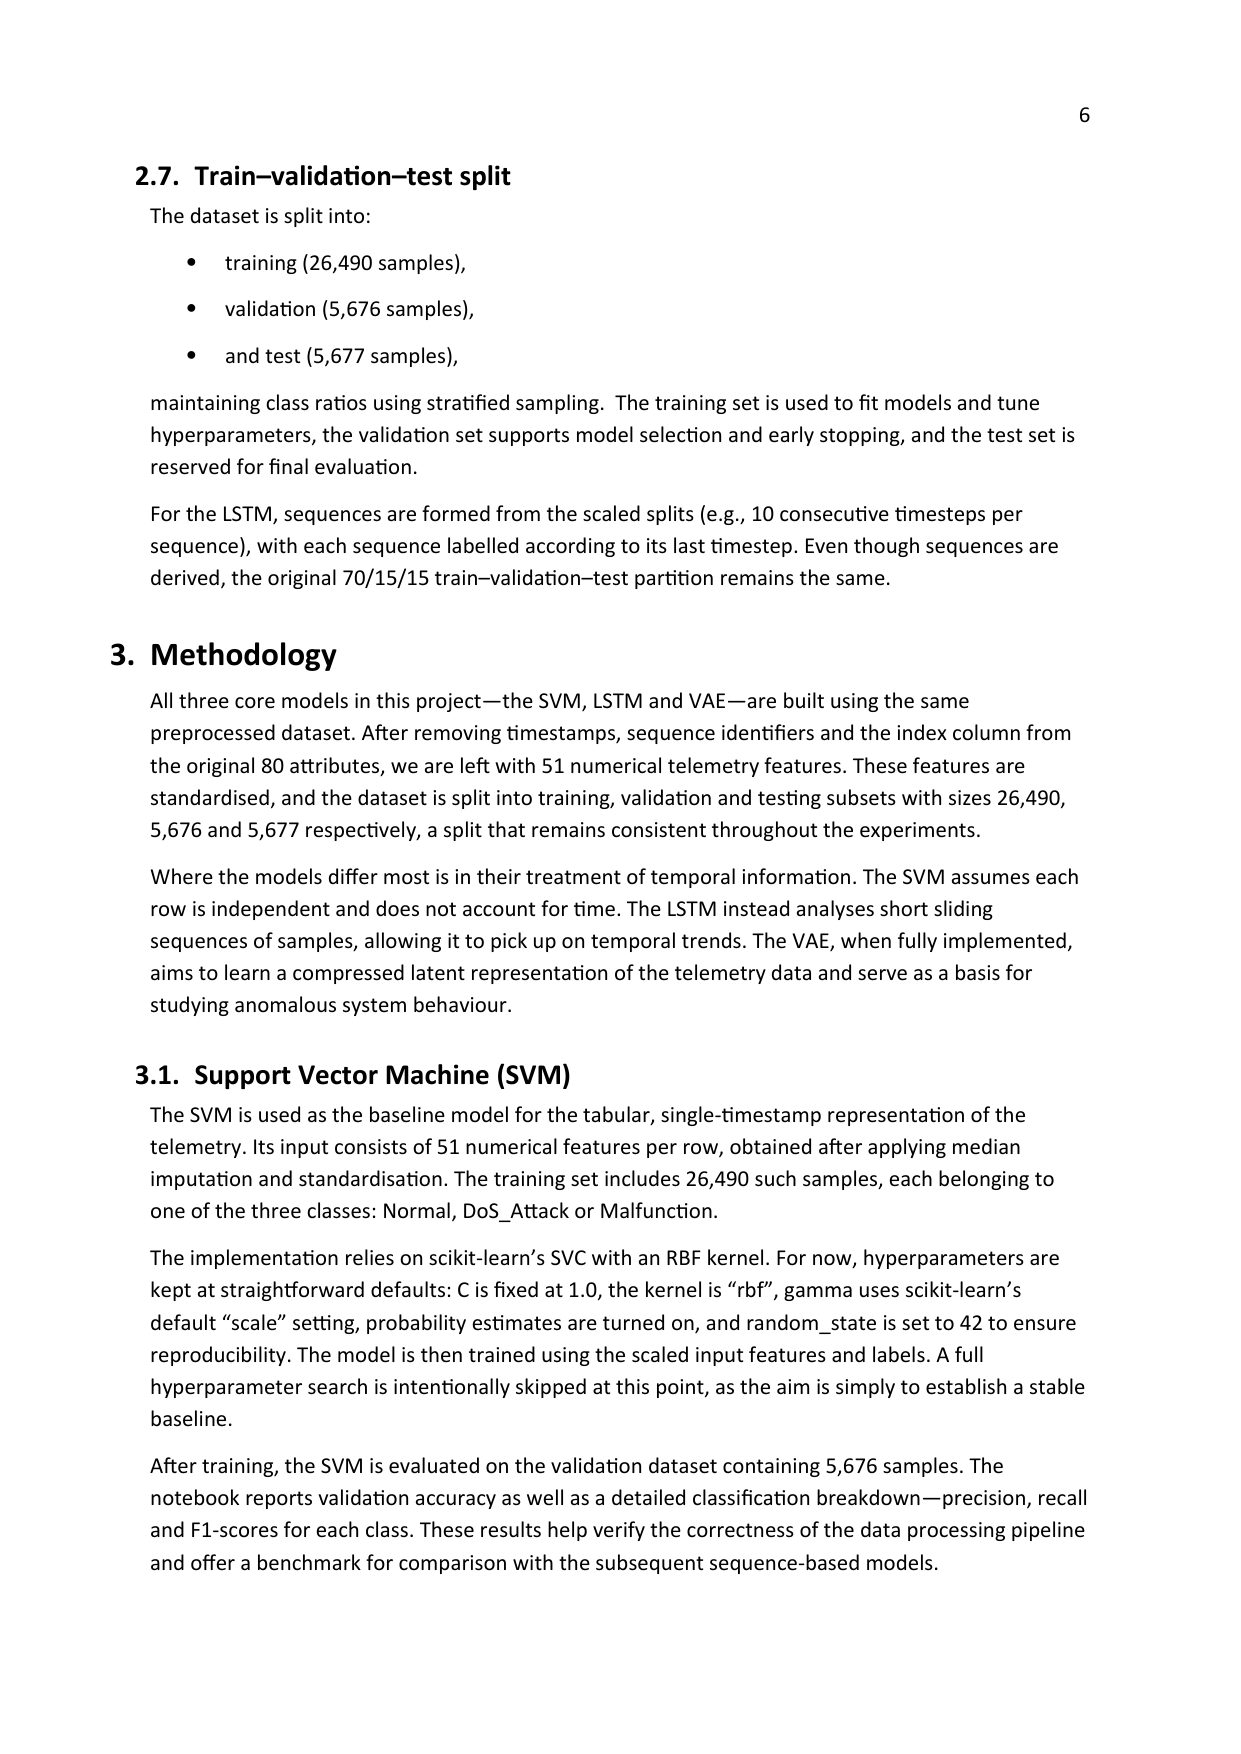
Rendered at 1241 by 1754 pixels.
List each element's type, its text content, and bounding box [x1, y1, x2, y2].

subtitle Train–validation–test split [179, 157, 1090, 192]
subtitle Methodology [135, 633, 1090, 674]
text maintaining class ratios using stratified sampling. The training set is used to fit models and tune hyperparameters, the validation set supports model selection and early stopping, and the test set is reserved for final evaluation. [150, 388, 1090, 480]
text All three core models in this project—the SVM, LSTM and VAE—are built using the same preprocessed dataset. After removing timestamps, sequence identifiers and the index column from the original 80 attributes, we are left with 51 numerical telemetry features. These features are standardised, and the dataset is split into training, validation and testing subsets with sizes 26,490, 5,676 and 5,677 respectively, a split that remains consistent throughout the experiments. [150, 686, 1090, 843]
text Where the models differ most is in their treatment of temporal information. The SVM assumes each row is independent and does not account for time. The LSTM instead analyses short sliding sequences of samples, allowing it to pick up on temporal trends. The VAE, when fully implemented, aims to learn a compressed latent representation of the telemetry data and serve as a basis for studying anomalous system behaviour. [150, 862, 1090, 1019]
text The implementation relies on scikit-learn’s SVC with an RBF kernel. For now, hyperparameters are kept at straightforward defaults: C is fixed at 1.0, the kernel is “rbf”, gamma uses scikit-learn’s default “scale” setting, probability estimates are turned on, and random_state is set to 42 to ensure reproducibility. The model is then trained using the scaled input features and labels. A full hyperparameter search is intentionally skipped at this point, as the aim is simply to establish a stable baseline. [150, 1243, 1090, 1432]
text After training, the SVM is evaluated on the validation dataset containing 5,676 samples. The notebook reports validation accuracy as well as a detailed classification breakdown—precision, recall and F1-scores for each class. These results help verify the correctness of the data processing pipeline and offer a benchmark for comparison with the subsequent sequence-based models. [150, 1451, 1090, 1576]
text The SVM is used as the baseline model for the tabular, single-timestamp representation of the telemetry. Its input consists of 51 numerical features per row, obtained after applying median imputation and standardisation. The training set includes 26,490 such samples, each belonging to one of the three classes: Normal, DoS_Attack or Malfunction. [150, 1100, 1090, 1225]
text The dataset is split into: [150, 201, 1090, 229]
list validation (5,676 samples), [187, 294, 1090, 322]
text For the LSTM, sequences are formed from the scaled splits (e.g., 10 consecutive timesteps per sequence), with each sequence labelled according to its last timestep. Even though sequences are derived, the original 70/15/15 train–validation–test partition remains the same. [150, 499, 1090, 591]
list and test (5,677 samples), [187, 341, 1090, 369]
list training (26,490 samples), [187, 248, 1090, 276]
subtitle Support Vector Machine (SVM) [179, 1056, 1090, 1092]
